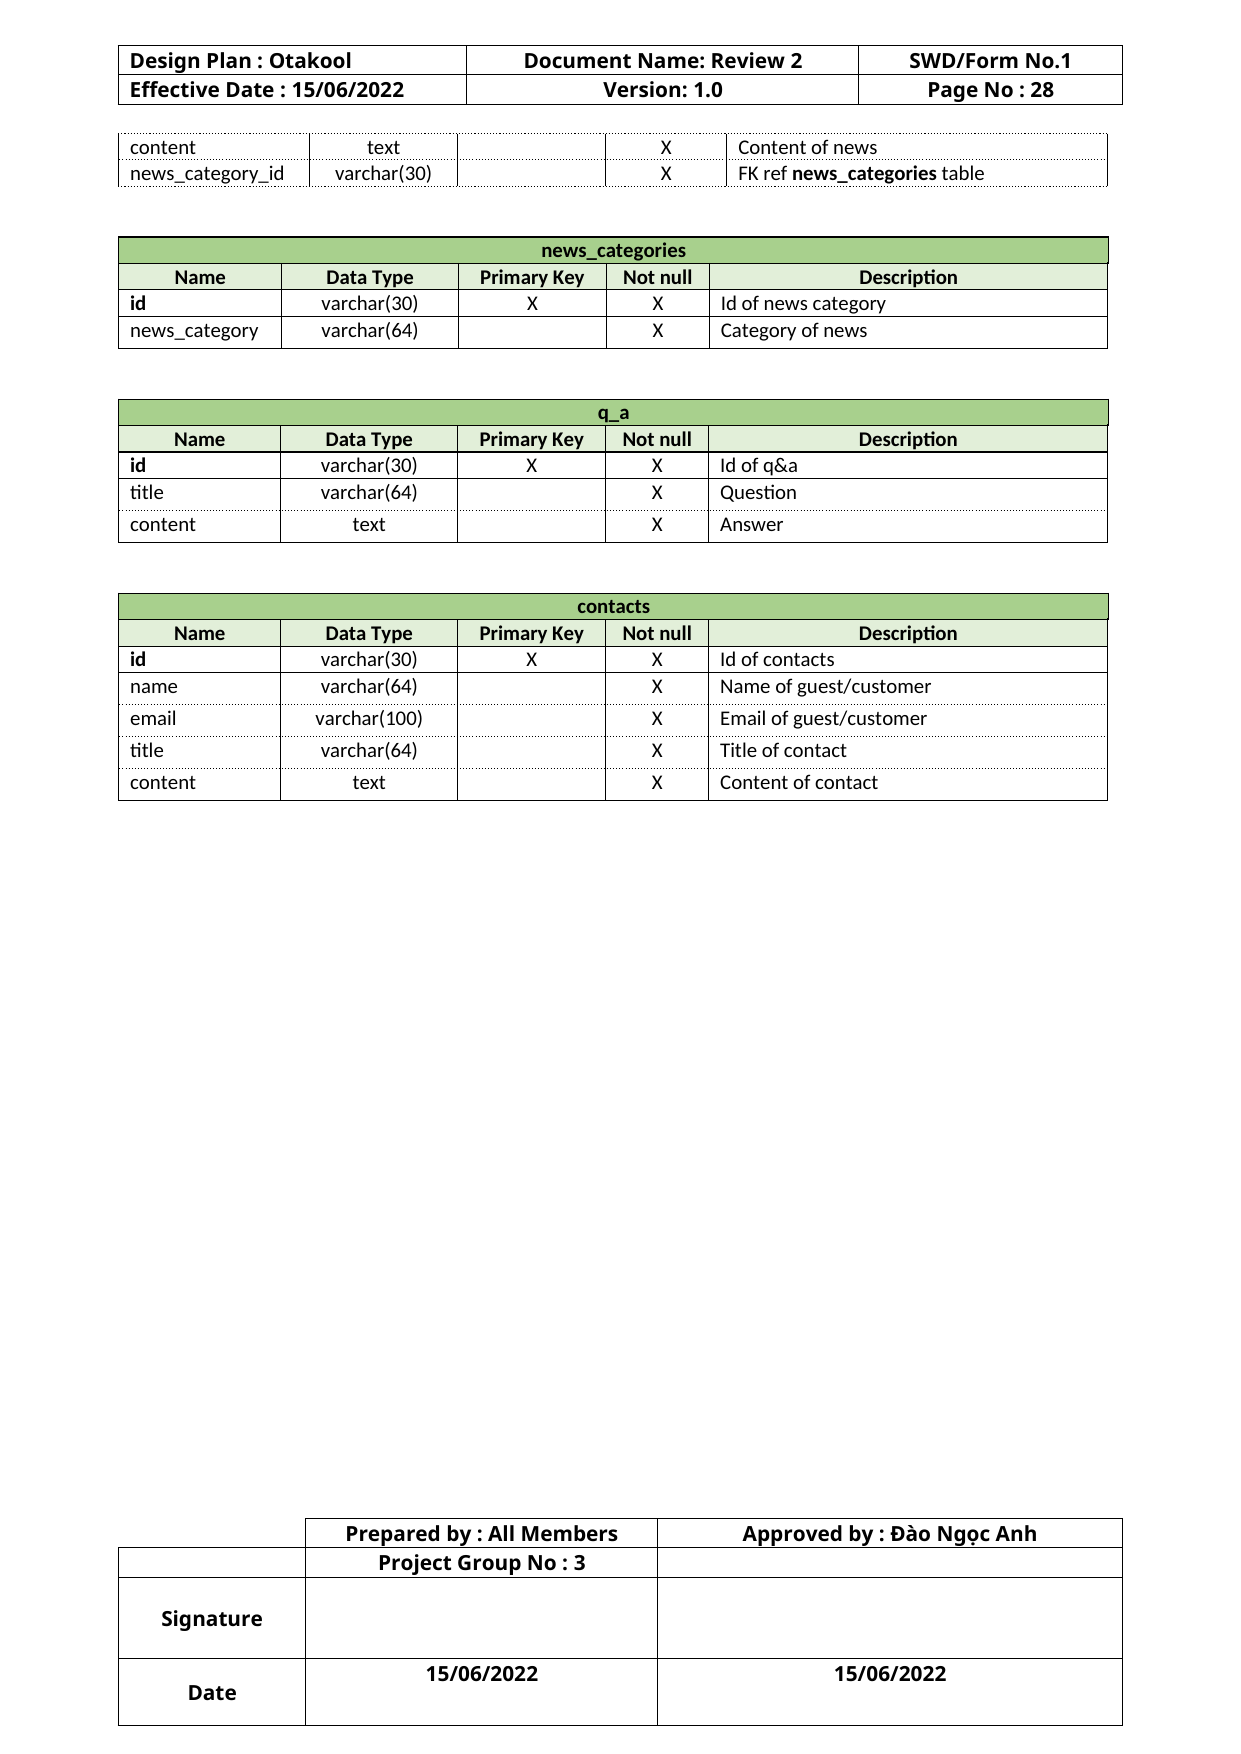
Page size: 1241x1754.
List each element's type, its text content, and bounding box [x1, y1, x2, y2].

table_cell Name [119, 426, 280, 451]
table_cell Category of news [710, 317, 1107, 348]
table_cell Title of contact [709, 736, 1107, 768]
table_cell Answer [709, 510, 1107, 542]
table_cell varchar(64) [281, 673, 457, 704]
table_cell Not null [607, 264, 709, 289]
table_cell X [607, 290, 709, 316]
table_cell varchar(100) [281, 704, 457, 736]
table_cell varchar(30) [281, 647, 457, 672]
table_header q_a [119, 400, 1108, 425]
table_cell Data Type [281, 426, 457, 451]
table_cell X [606, 647, 708, 672]
table_cell title [119, 736, 280, 768]
table_cell Question [709, 479, 1107, 510]
table_cell Not null [606, 620, 708, 646]
table_cell X [459, 290, 606, 316]
table_cell X [606, 768, 708, 800]
table_cell title [119, 479, 280, 510]
table_cell Email of guest/customer [709, 704, 1107, 736]
table_cell Description [709, 426, 1107, 451]
table_cell text [281, 768, 457, 800]
table_cell Content of contact [709, 768, 1107, 800]
table_cell [458, 704, 605, 736]
table_cell Name of guest/customer [709, 673, 1107, 704]
table_cell [458, 133, 605, 159]
table_cell Primary Key [458, 426, 605, 451]
table_cell varchar(30) [310, 159, 457, 186]
table_cell id [119, 647, 280, 672]
table_cell X [606, 510, 708, 542]
table_cell X [606, 479, 708, 510]
table_cell [458, 479, 605, 510]
table_cell content [119, 768, 280, 800]
table_cell X [607, 317, 709, 348]
table_cell X [606, 673, 708, 704]
table_header news_categories [119, 238, 1108, 263]
table_cell [458, 159, 605, 186]
table_cell X [606, 133, 726, 159]
table_cell Data Type [281, 620, 457, 646]
table_cell [459, 317, 606, 348]
table_cell name [119, 673, 280, 704]
table_cell id [119, 453, 280, 478]
table_cell FK ref news_categories table [727, 159, 1107, 186]
table_cell X [606, 704, 708, 736]
table_cell Id of q&a [709, 453, 1107, 478]
table_cell Primary Key [459, 264, 606, 289]
table_cell X [458, 647, 605, 672]
table_cell text [310, 133, 457, 159]
table_cell varchar(30) [281, 453, 457, 478]
table_cell Content of news [727, 133, 1107, 159]
table_cell varchar(30) [282, 290, 458, 316]
table_cell news_category [119, 317, 281, 348]
table_cell X [458, 453, 605, 478]
table_cell varchar(64) [281, 736, 457, 768]
table_cell X [606, 159, 726, 186]
table_cell Id of news category [710, 290, 1107, 316]
table_cell Data Type [282, 264, 458, 289]
table_cell content [119, 510, 280, 542]
table_cell id [119, 290, 281, 316]
table_cell [458, 736, 605, 768]
table_cell news_category_id [119, 159, 309, 186]
table_cell Name [119, 620, 280, 646]
table_cell varchar(64) [282, 317, 458, 348]
table_cell X [606, 736, 708, 768]
table_cell varchar(64) [281, 479, 457, 510]
table_cell Description [709, 620, 1107, 646]
table_cell text [281, 510, 457, 542]
table_cell [458, 768, 605, 800]
table_cell Description [710, 264, 1107, 289]
table_cell Not null [606, 426, 708, 451]
table_cell X [606, 453, 708, 478]
table_cell content [119, 133, 309, 159]
table_cell [458, 510, 605, 542]
table_cell Name [119, 264, 281, 289]
table_header contacts [119, 594, 1108, 619]
table_cell Primary Key [458, 620, 605, 646]
table_cell [458, 673, 605, 704]
table_cell email [119, 704, 280, 736]
table_cell Id of contacts [709, 647, 1107, 672]
